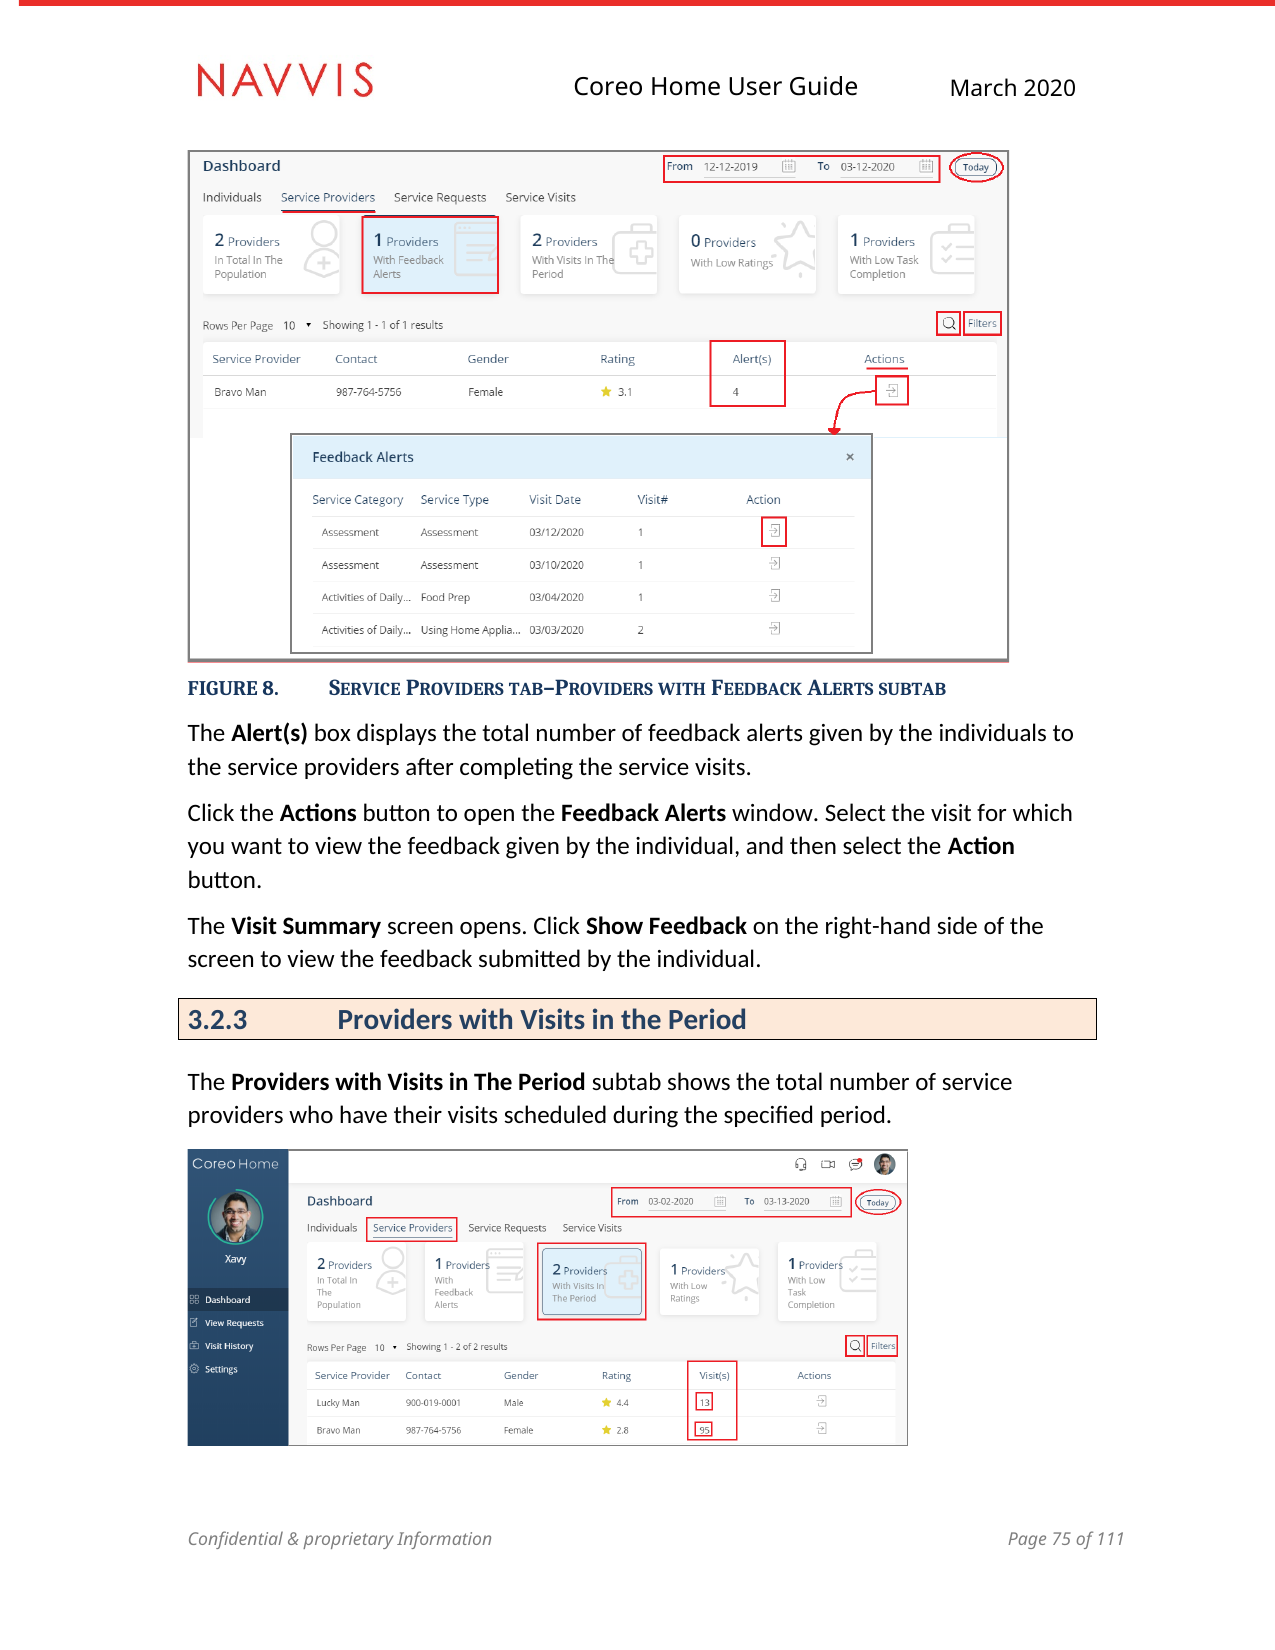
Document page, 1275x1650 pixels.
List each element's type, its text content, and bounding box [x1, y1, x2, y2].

subtitle Providers with Visits in the Period [179, 999, 1096, 1039]
text The Providers with Visits in The Period subtab shows the total number of service providers who have their visits scheduled during the specified period. [187, 1066, 1087, 1130]
text Click the Actions button to open the Feedback Alerts window. Select the visit for which you want to view the feedback given by the individual, and then select the Action button. [187, 797, 1087, 894]
text Service Providers tab–Providers with Feedback Alerts subtab [187, 675, 1087, 701]
picture [187, 150, 1010, 663]
picture [187, 55, 383, 104]
text The Visit Summary screen opens. Click Show Feedback on the right-hand side of the screen to view the feedback submitted by the individual. [187, 910, 1087, 974]
text The Alert(s) box displays the total number of feedback alerts given by the individuals to the service providers after completing the service visits. [187, 717, 1087, 781]
picture [187, 1149, 908, 1446]
